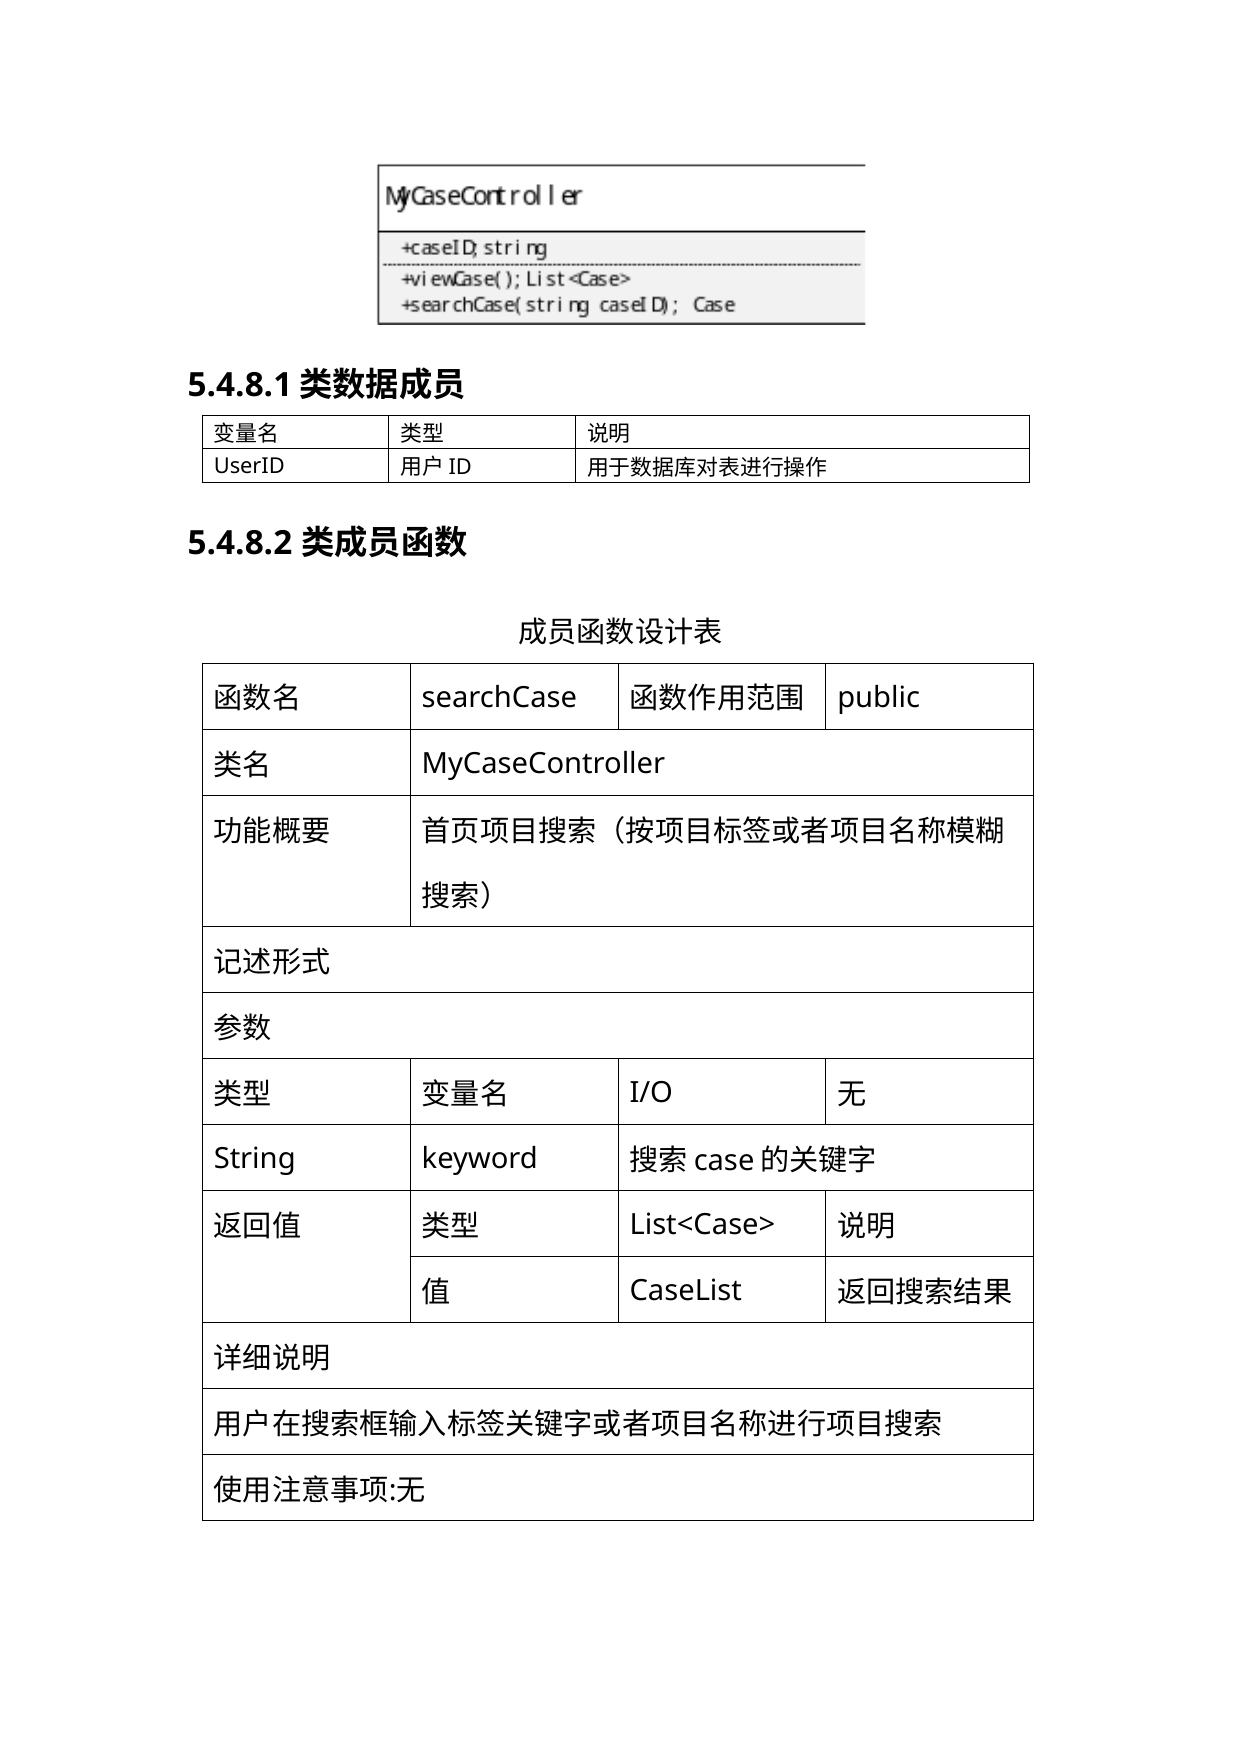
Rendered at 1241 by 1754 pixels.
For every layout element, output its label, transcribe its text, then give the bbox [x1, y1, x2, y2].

table_cell String [203, 1125, 410, 1190]
table_cell 用户ID [389, 449, 575, 482]
table_cell 返回搜索结果 [826, 1257, 1033, 1322]
table_cell 值 [411, 1257, 618, 1322]
table_cell CaseList [619, 1257, 825, 1322]
table_cell 使用注意事项:无 [203, 1455, 1033, 1520]
table_cell 类型 [411, 1191, 618, 1256]
table_cell 功能概要 [203, 796, 410, 926]
table_cell keyword [411, 1125, 618, 1190]
text 成员函数设计表 [187, 598, 1053, 663]
table_cell 用于数据库对表进行操作 [576, 449, 1029, 482]
table_cell 类名 [203, 730, 410, 795]
table_header 变量名 [203, 416, 388, 448]
table_header 类型 [389, 416, 575, 448]
table_cell 记述形式 [203, 927, 1033, 992]
table_header public [826, 664, 1033, 729]
table_cell 首页项目搜索（按项目标签或者项目名称模糊搜索） [411, 796, 1033, 926]
table_cell List<Case> [619, 1191, 825, 1256]
table_header 函数名 [203, 664, 410, 729]
text 5.4.8.2 类成员函数 [187, 508, 1053, 573]
text 5.4.8.1类数据成员 [187, 349, 1053, 414]
table_cell MyCaseController [411, 730, 1033, 795]
table_cell 变量名 [411, 1059, 618, 1124]
table_cell 说明 [826, 1191, 1033, 1256]
table_cell I/O [619, 1059, 825, 1124]
table_header 函数作用范围 [619, 664, 825, 729]
table_cell 参数 [203, 993, 1033, 1058]
table_cell 详细说明 [203, 1323, 1033, 1388]
table_cell 类型 [203, 1059, 410, 1124]
table_cell 返回值 [203, 1191, 410, 1322]
table_cell UserID [203, 449, 388, 482]
table_cell 用户在搜索框输入标签关键字或者项目名称进行项目搜索 [203, 1389, 1033, 1454]
table_header searchCase [411, 664, 618, 729]
table_header 说明 [576, 416, 1029, 448]
table_cell 搜索case的关键字 [619, 1125, 1033, 1190]
table_cell 无 [826, 1059, 1033, 1124]
